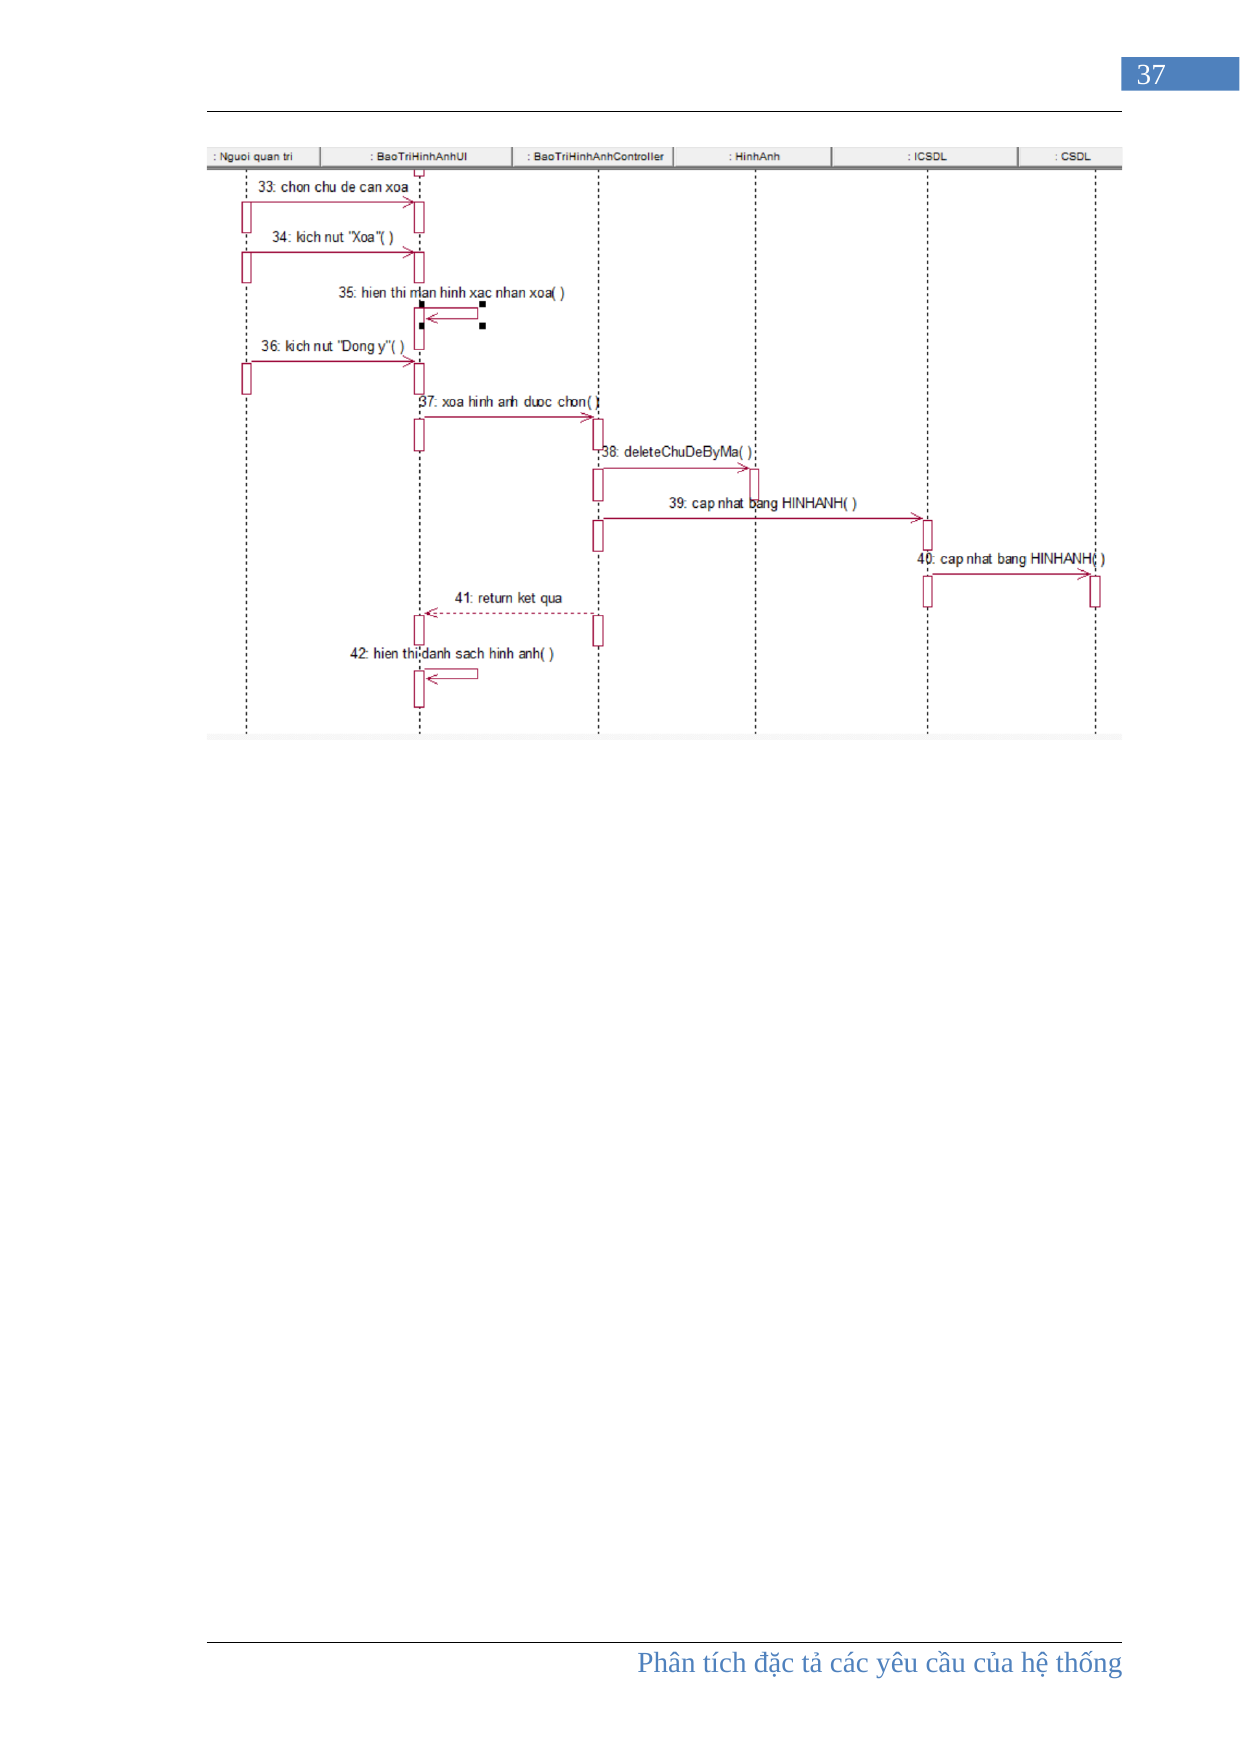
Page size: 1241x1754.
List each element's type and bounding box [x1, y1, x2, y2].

picture [206, 147, 1123, 740]
